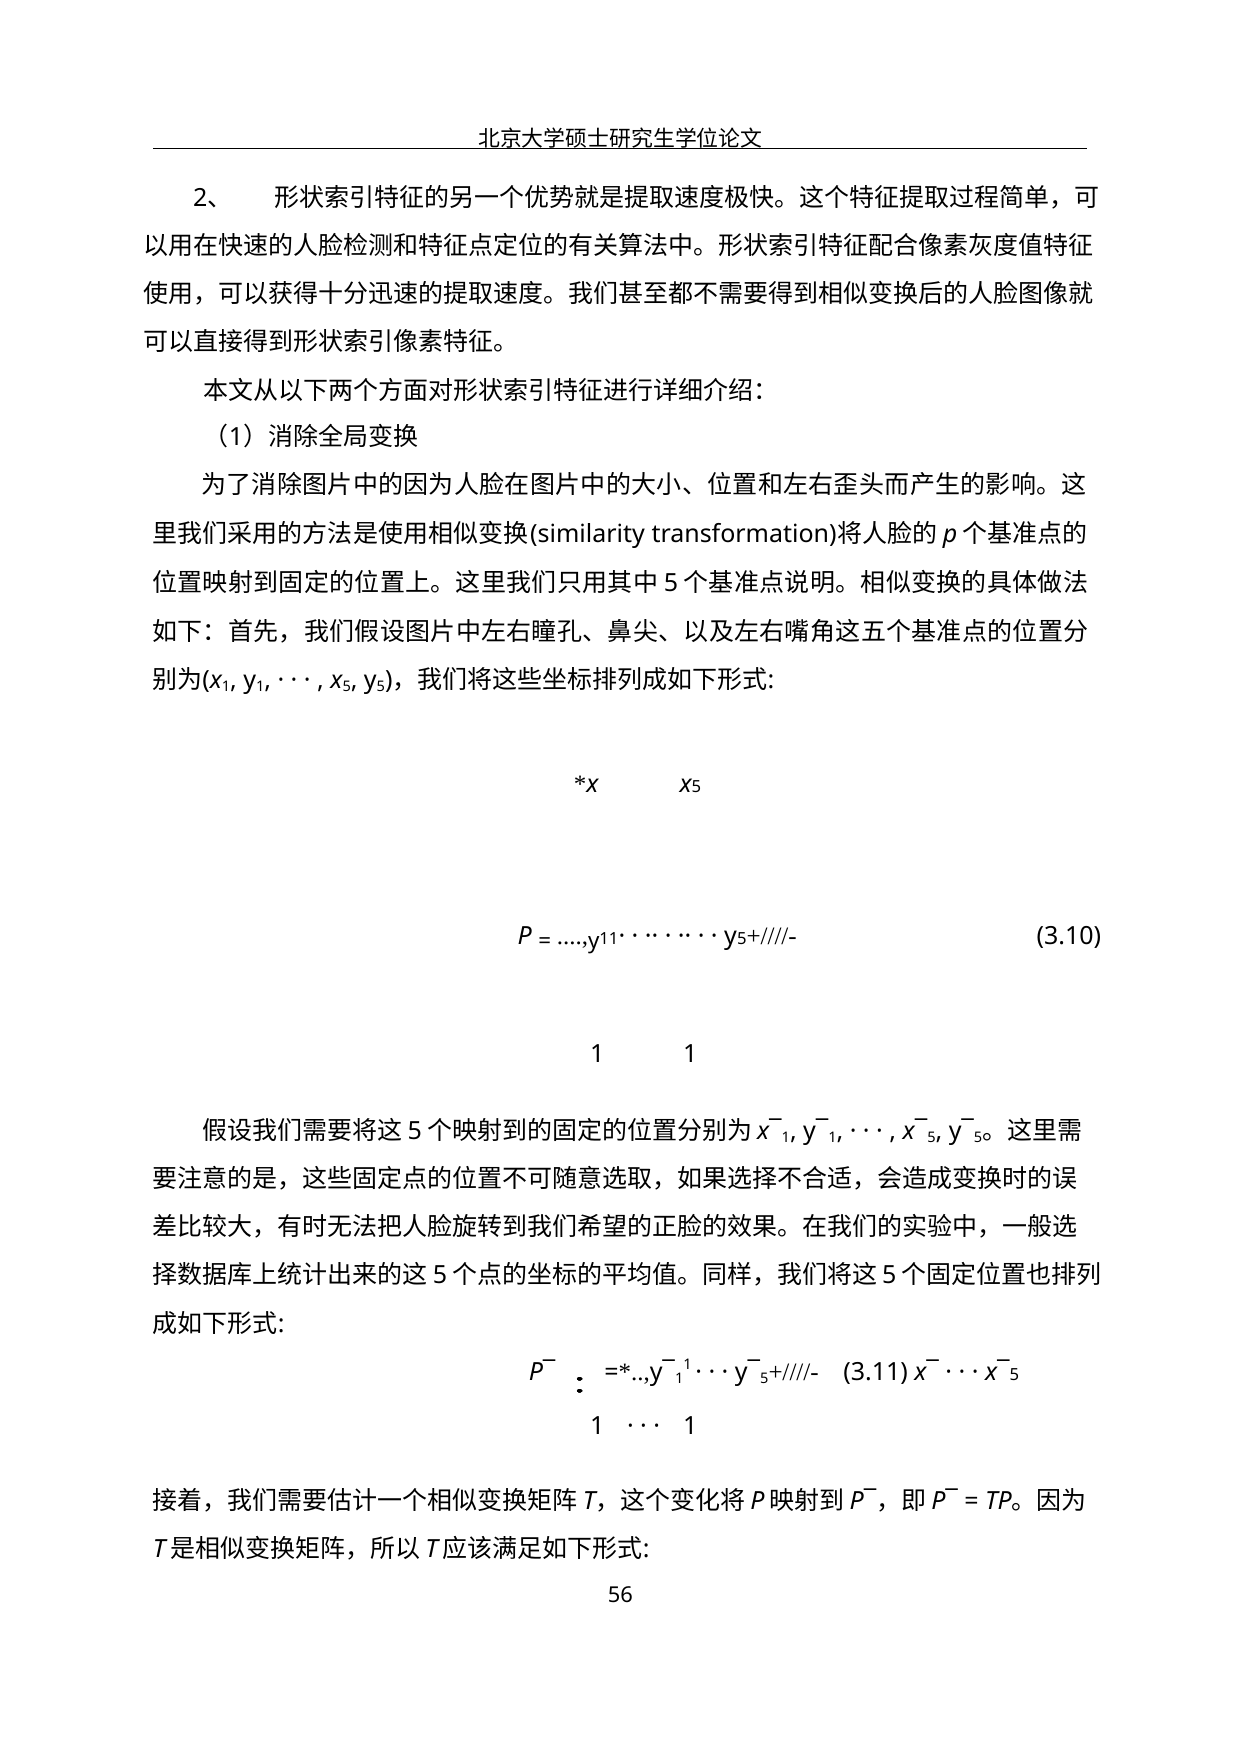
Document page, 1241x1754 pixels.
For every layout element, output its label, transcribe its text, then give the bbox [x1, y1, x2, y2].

subtitle 1 · · · 1 [143, 1408, 1101, 1442]
text 本文从以下两个方面对形状索引特征进行详细介绍： [203, 370, 1101, 406]
text （1）消除全局变换 [203, 417, 1101, 453]
text P¯ =*..,y¯11 · · · y¯5+////- (3.11) x¯ · · · x¯5 [528, 1354, 1088, 1388]
subtitle 1 1 [143, 1035, 1101, 1069]
text 为了消除图片中的因为人脸在图片中的大小、位置和左右歪头而产生的影响。这里我们采用的方法是使用相似变换(similarity transformation)将人脸的p个基准点的位置映射到固定的位置上。这里我们只用其中5个基准点说明。相似变换的具体做法如下：首先，我们假设图片中左右瞳孔、鼻尖、以及左右嘴角这五个基准点的位置分别为(x1, y1, · · · , x5, y5)，我们将这些坐标排列成如下形式: [152, 464, 1088, 696]
list 形状索引特征的另一个优势就是提取速度极快。这个特征提取过程简单，可以用在快速的人脸检测和特征点定位的有关算法中。形状索引特征配合像素灰度值特征使用，可以获得十分迅速的提取速度。我们甚至都不需要得到相似变换后的人脸图像就可以直接得到形状索引像素特征。 [143, 177, 1101, 358]
text P = ....,y11 · · ·· · ·· · · y5+////- (3.10) [143, 903, 1101, 955]
text 接着，我们需要估计一个相似变换矩阵T，这个变化将P映射到P¯，即P¯ = TP。因为T是相似变换矩阵，所以T应该满足如下形式: [153, 1481, 1101, 1565]
text 假设我们需要将这5个映射到的固定的位置分别为x¯1, y¯1, · · · , x¯5, y¯5。这里需要注意的是，这些固定点的位置不可随意选取，如果选择不合适，会造成变换时的误差比较大，有时无法把人脸旋转到我们希望的正脸的效果。在我们的实验中，一般选择数据库上统计出来的这5个点的坐标的平均值。同样，我们将这5个固定位置也排列成如下形式: [153, 1111, 1101, 1339]
subtitle *x x5 [143, 766, 1101, 799]
